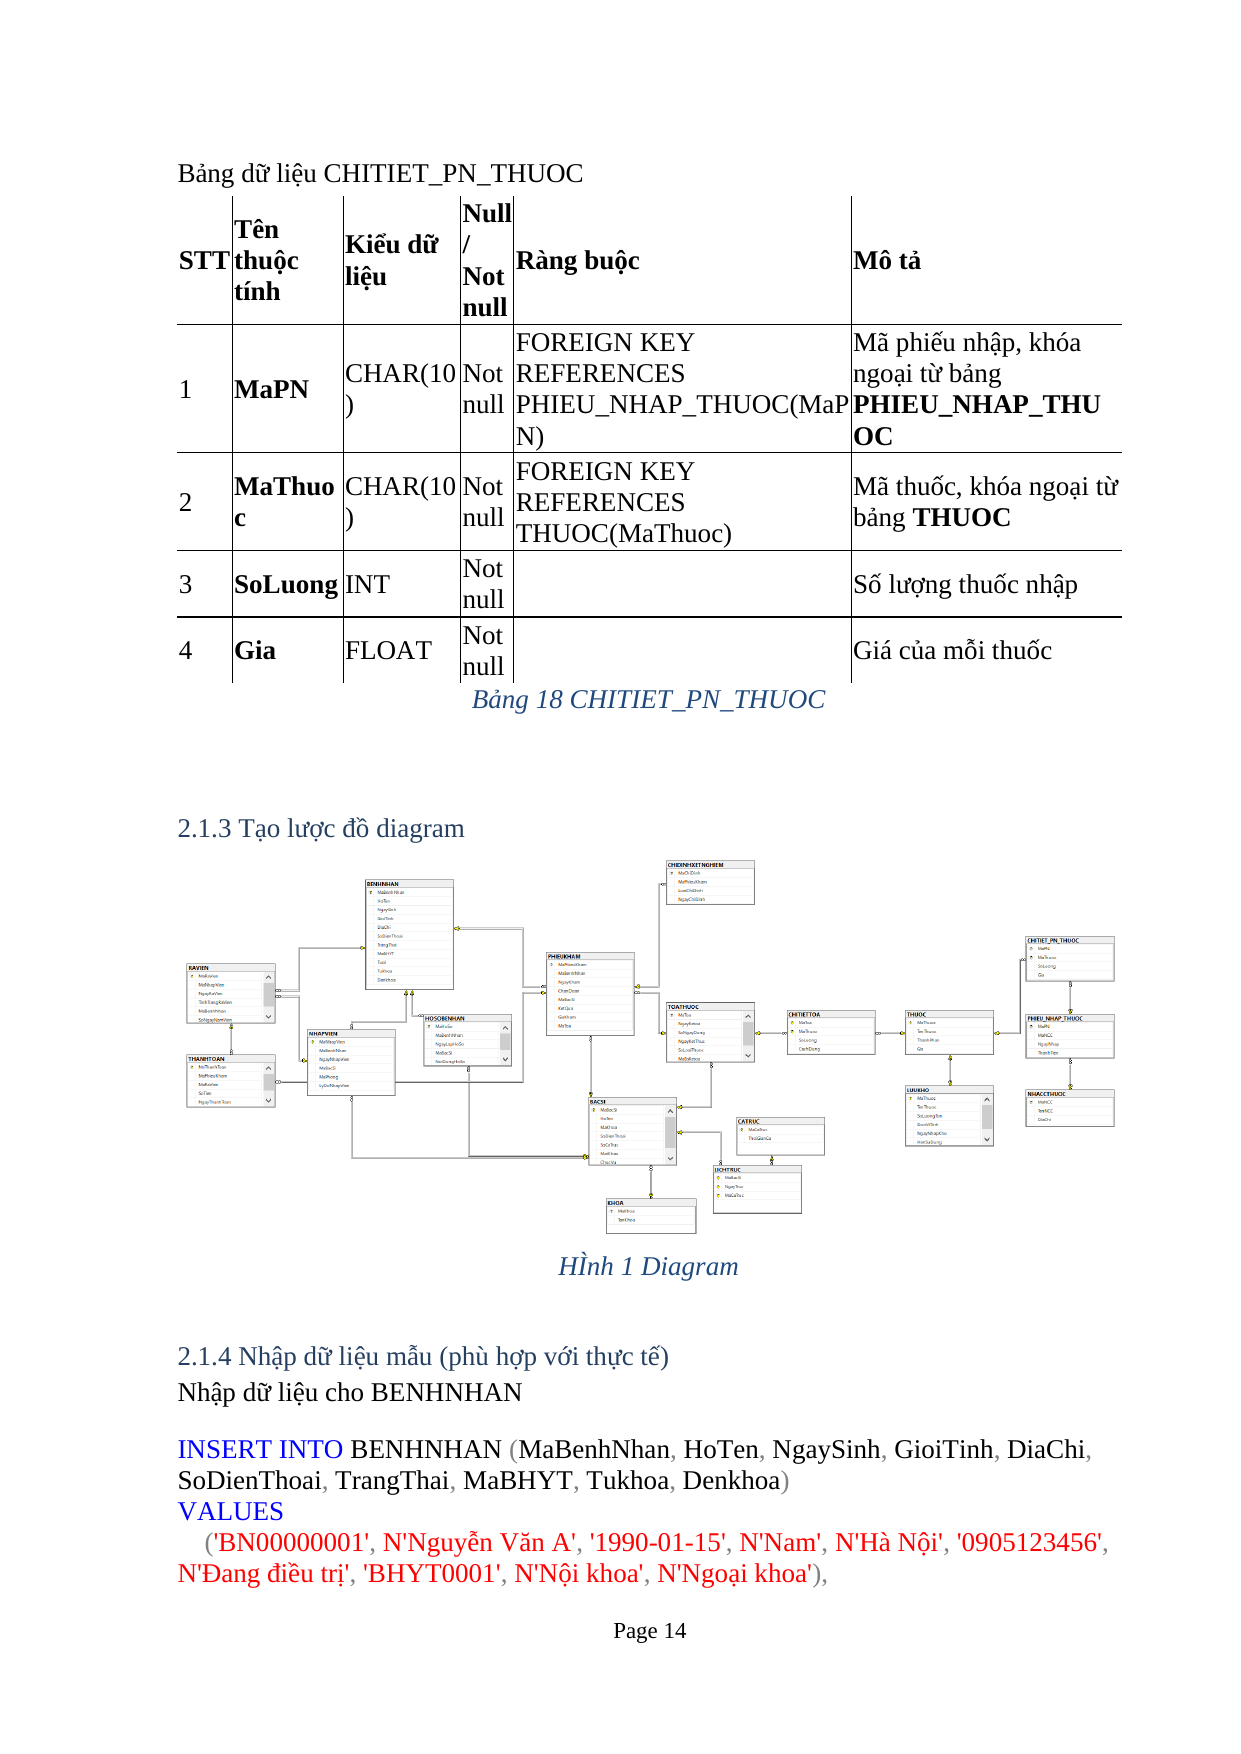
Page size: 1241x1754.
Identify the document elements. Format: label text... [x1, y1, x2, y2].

text Bảng dữ liệu CHITIET_PN_THUOC [177, 157, 1122, 188]
subtitle 2.1.4 Nhập dữ liệu mẫu (phù hợp với thực tế) [177, 1340, 1122, 1372]
text Nhập dữ liệu cho BENHNHAN [177, 1376, 1122, 1407]
table_cell Not null [461, 453, 513, 550]
table_cell [514, 618, 851, 683]
table_header Kiểu dữ liệu [344, 196, 460, 323]
text HÌnh 1 Diagram [177, 1249, 1122, 1281]
table_cell INT [344, 551, 460, 616]
table_cell Not null [461, 325, 513, 452]
table_cell 2 [177, 453, 232, 550]
table_cell Mã phiếu nhập, khóa ngoại từ bảng PHIEU_NHAP_THUOC [852, 325, 1122, 452]
table_cell Gia [233, 618, 343, 683]
table_cell FLOAT [344, 618, 460, 683]
table_header Tên thuộc tính [233, 196, 343, 323]
subtitle 2.1.3 Tạo lược đồ diagram [177, 812, 1122, 844]
table_cell Not null [461, 618, 513, 683]
table_cell SoLuong [233, 551, 343, 616]
text VALUES [177, 1495, 1122, 1526]
text ('BN00000001', N'Nguyễn Văn A', '1990-01-15', N'Nam', N'Hà Nội', '0905123456', N'Đang điều trị', 'BHYT0001', N'Nội khoa', N'Ngoại khoa'), [177, 1526, 1122, 1588]
table_cell 4 [177, 618, 232, 683]
table_header Null / Not null [461, 196, 513, 323]
table_cell CHAR(10) [344, 453, 460, 550]
picture [177, 854, 1123, 1242]
table_cell CHAR(10) [344, 325, 460, 452]
text INSERT INTO BENHNHAN (MaBenhNhan, HoTen, NgaySinh, GioiTinh, DiaChi, SoDienThoai, TrangThai, MaBHYT, Tukhoa, Denkhoa) [177, 1433, 1122, 1495]
table_cell 1 [177, 325, 232, 452]
table_cell FOREIGN KEY REFERENCES PHIEU_NHAP_THUOC(MaPN) [514, 325, 851, 452]
table_header STT [177, 196, 232, 323]
table_header Ràng buộc [514, 196, 851, 323]
table_cell Not null [461, 551, 513, 616]
table_cell Số lượng thuốc nhập [852, 551, 1122, 616]
table_cell Mã thuốc, khóa ngoại từ bảng THUOC [852, 453, 1122, 550]
table_cell Giá của mỗi thuốc [852, 618, 1122, 683]
table_cell MaThuoc [233, 453, 343, 550]
table_cell FOREIGN KEY REFERENCES THUOC(MaThuoc) [514, 453, 851, 550]
table_header Mô tả [852, 196, 1122, 323]
table_cell 3 [177, 551, 232, 616]
text Bảng 18 CHITIET_PN_THUOC [177, 683, 1122, 714]
table_cell MaPN [233, 325, 343, 452]
table_cell [514, 551, 851, 616]
